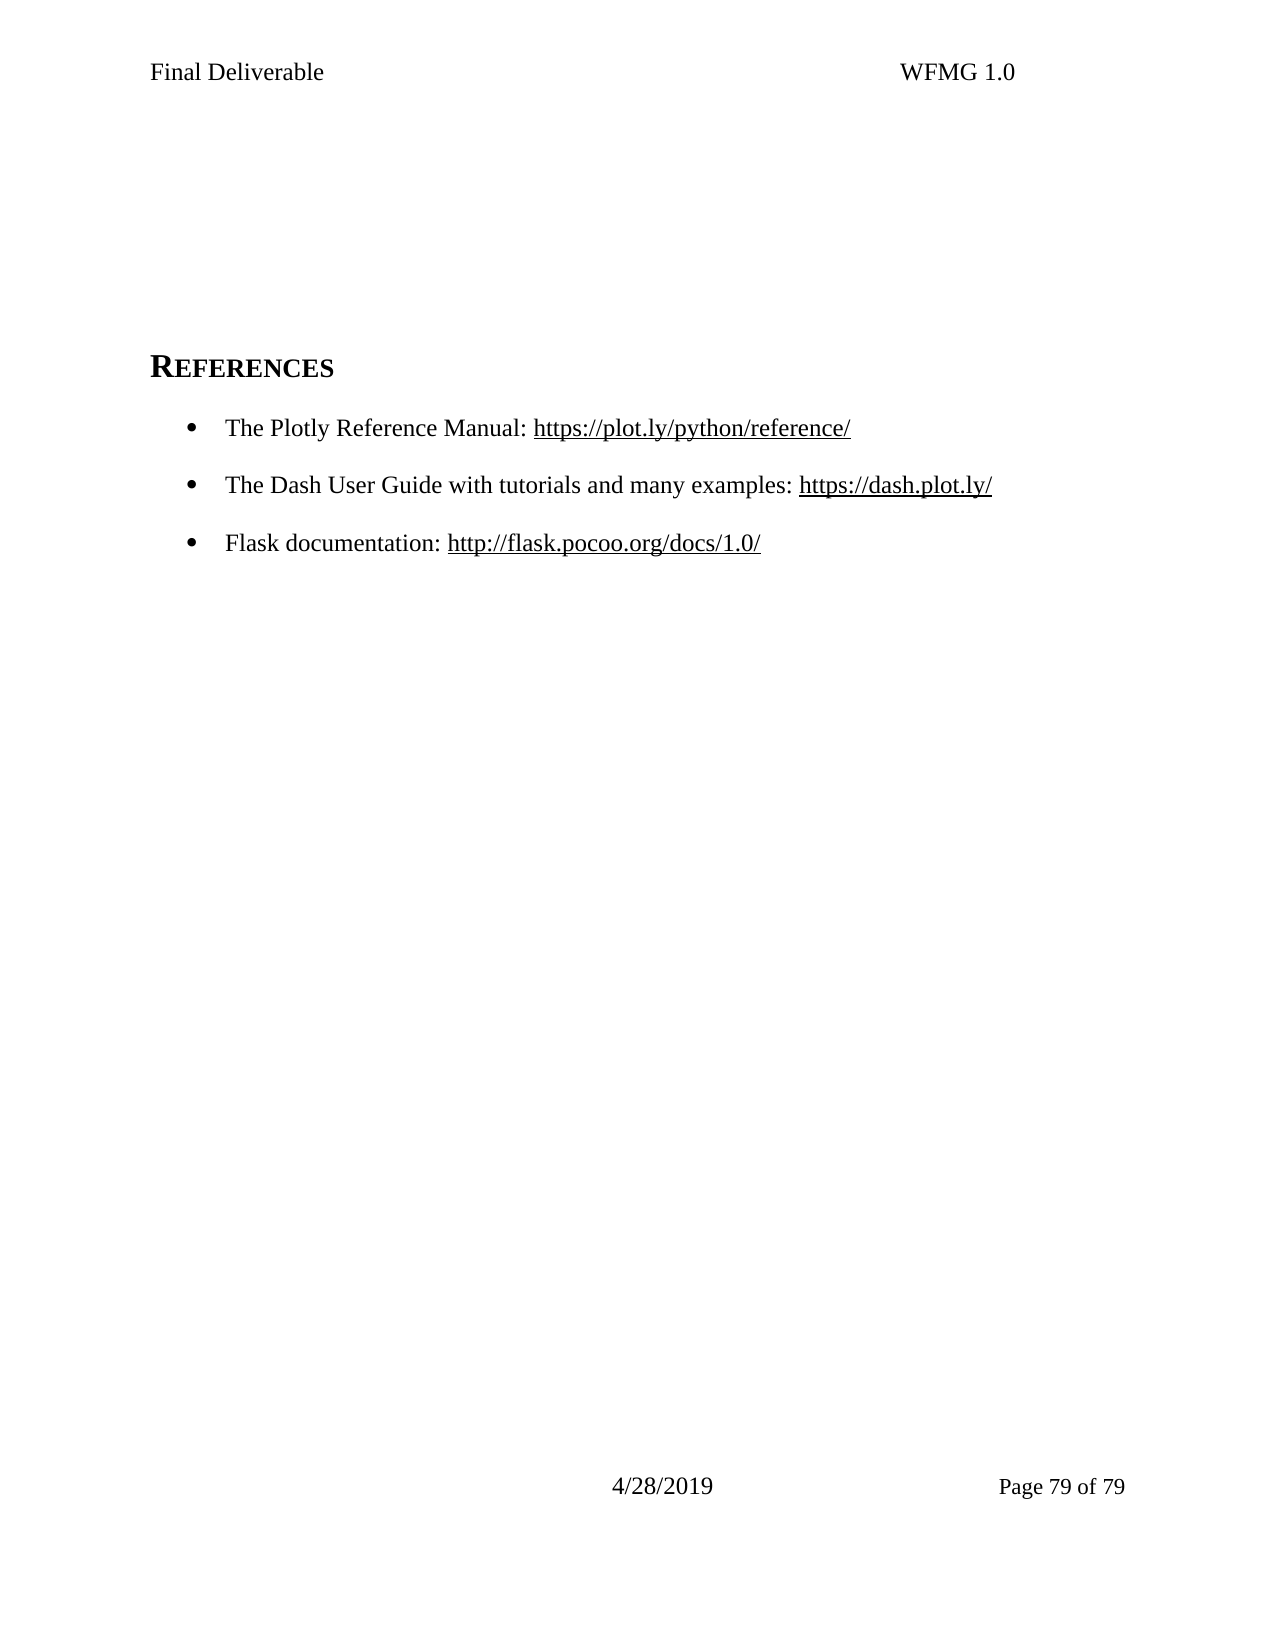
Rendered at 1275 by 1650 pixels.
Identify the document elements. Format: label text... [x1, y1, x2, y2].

subtitle References [150, 346, 1125, 384]
list The Dash User Guide with tutorials and many examples: https://dash.plot.ly/ [187, 470, 1125, 499]
list The Plotly Reference Manual: https://plot.ly/python/reference/ [187, 413, 1125, 442]
list Flask documentation: http://flask.pocoo.org/docs/1.0/ [187, 528, 1125, 557]
